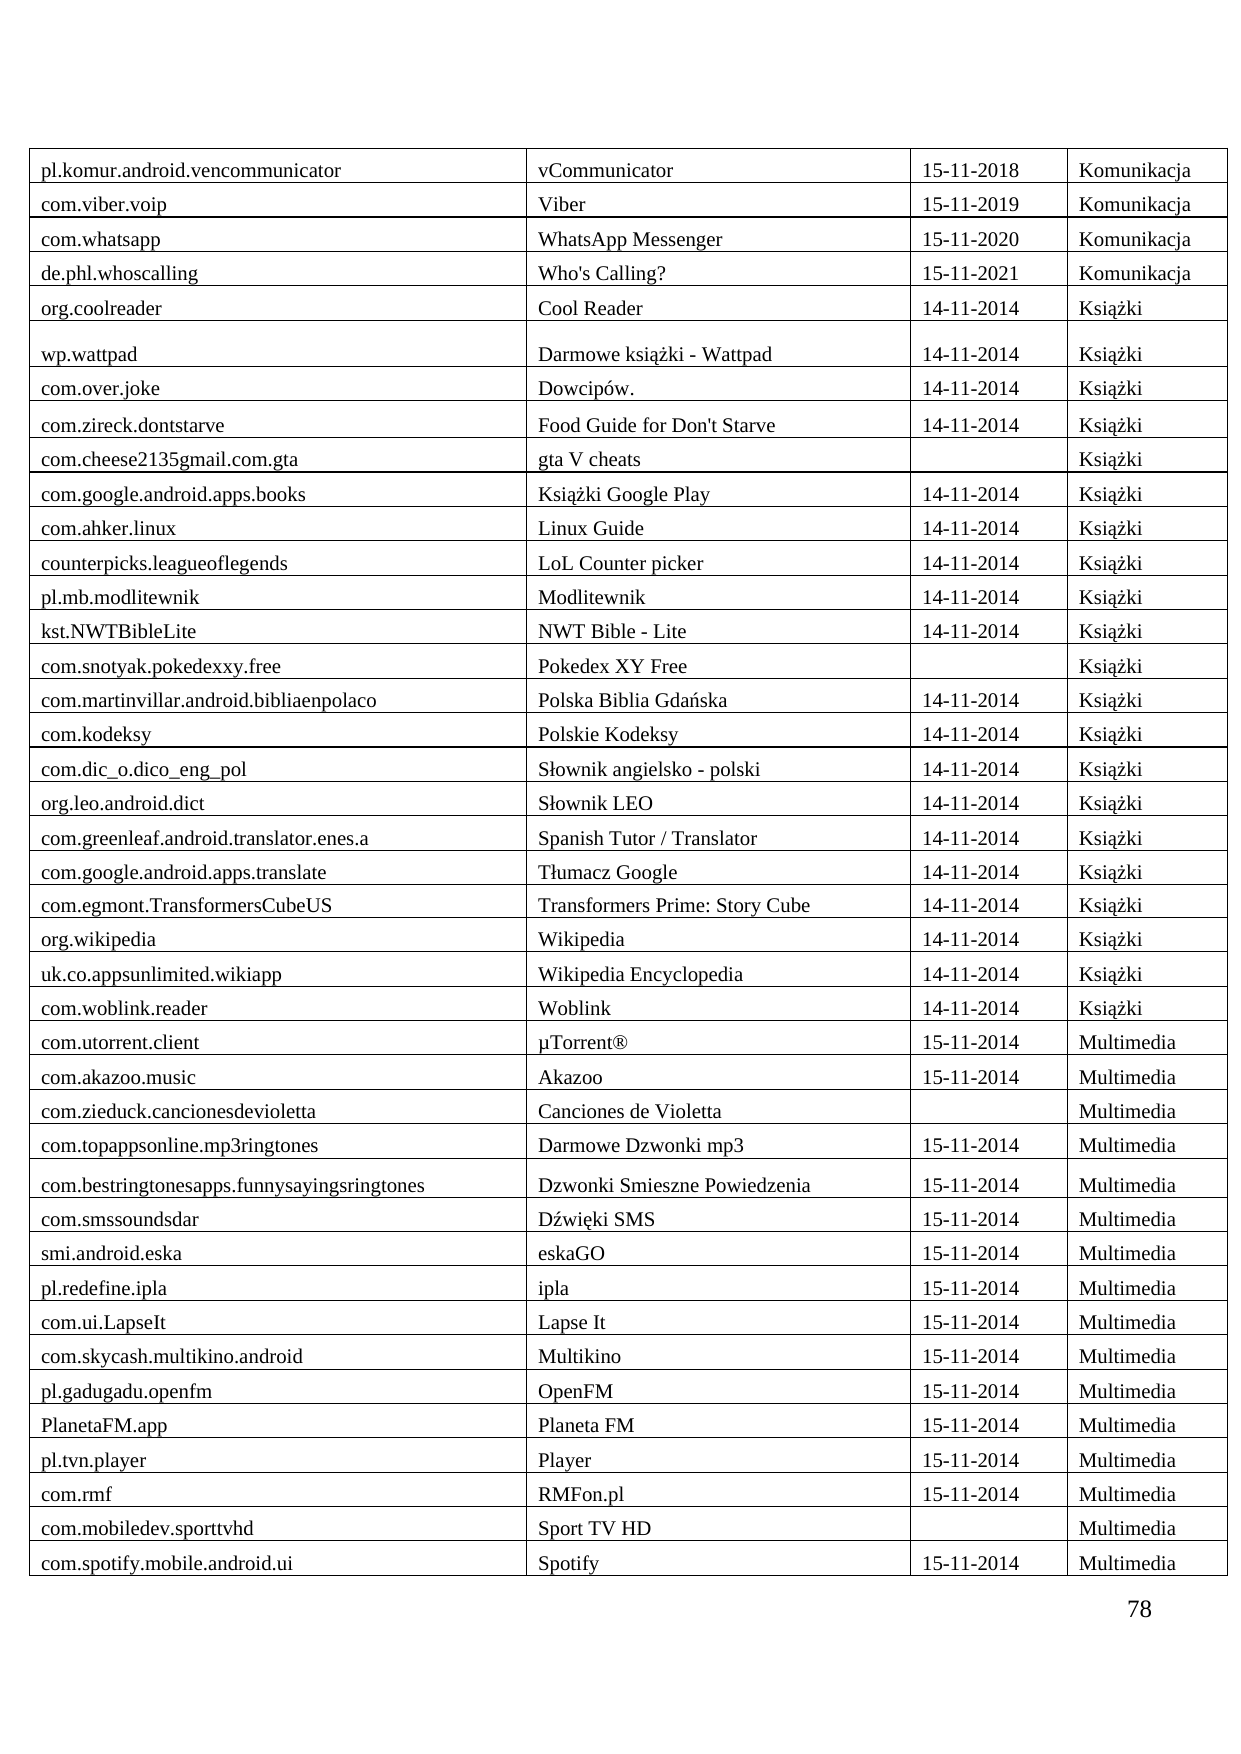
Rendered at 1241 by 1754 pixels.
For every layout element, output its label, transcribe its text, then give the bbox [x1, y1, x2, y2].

table_cell com.kodeksy [30, 713, 526, 746]
table_cell 14-11-2014 [911, 473, 1067, 506]
table_cell org.wikipedia [30, 918, 526, 951]
table_cell com.skycash.multikino.android [30, 1335, 526, 1368]
table_cell 15-11-2014 [911, 1301, 1067, 1334]
table_cell com.google.android.apps.translate [30, 851, 526, 884]
table_cell Who's Calling? [527, 252, 910, 285]
table_cell Multimedia [1068, 1090, 1227, 1123]
table_cell com.snotyak.pokedexxy.free [30, 644, 526, 678]
table_cell de.phl.whoscalling [30, 252, 526, 285]
table_cell PlanetaFM.app [30, 1404, 526, 1437]
table_cell Książki [1068, 644, 1227, 678]
table_cell com.viber.voip [30, 183, 526, 216]
table_cell com.egmont.TransformersCubeUS [30, 885, 526, 917]
table_cell Transformers Prime: Story Cube [527, 885, 910, 917]
table_cell 15-11-2014 [911, 1473, 1067, 1506]
table_cell Multimedia [1068, 1473, 1227, 1506]
table_cell Książki [1068, 851, 1227, 884]
table_cell Akazoo [527, 1055, 910, 1089]
table_cell Książki [1068, 473, 1227, 506]
table_cell Wikipedia [527, 918, 910, 951]
table_cell 14-11-2014 [911, 748, 1067, 781]
table_cell µTorrent® [527, 1021, 910, 1054]
table_cell Darmowe Dzwonki mp3 [527, 1124, 910, 1157]
table_cell Książki [1068, 367, 1227, 400]
table_cell vCommunicator [527, 149, 910, 182]
table_cell counterpicks.leagueoflegends [30, 541, 526, 574]
table_cell Tłumacz Google [527, 851, 910, 884]
table_cell 15-11-2014 [911, 1232, 1067, 1265]
table_cell LoL Counter picker [527, 541, 910, 574]
table_cell Książki [1068, 987, 1227, 1020]
table_cell 14-11-2014 [911, 782, 1067, 815]
table_cell 15-11-2014 [911, 1198, 1067, 1231]
table_cell Książki [1068, 541, 1227, 574]
table_cell com.woblink.reader [30, 987, 526, 1020]
table_cell 14-11-2014 [911, 918, 1067, 951]
table_cell Cool Reader [527, 286, 910, 319]
table_cell Książki [1068, 321, 1227, 366]
table_cell Multimedia [1068, 1335, 1227, 1368]
table_cell Książki [1068, 918, 1227, 951]
table_cell smi.android.eska [30, 1232, 526, 1265]
table_cell com.spotify.mobile.android.ui [30, 1541, 526, 1575]
table_cell Spanish Tutor / Translator [527, 816, 910, 849]
table_cell 15-11-2020 [911, 218, 1067, 251]
table_cell Książki [1068, 816, 1227, 849]
table_cell Książki [1068, 610, 1227, 643]
table_cell pl.gadugadu.openfm [30, 1370, 526, 1403]
table_cell Multimedia [1068, 1507, 1227, 1540]
table_cell Food Guide for Don't Starve [527, 401, 910, 437]
table_cell WhatsApp Messenger [527, 218, 910, 251]
table_cell Książki [1068, 885, 1227, 917]
table_cell 14-11-2014 [911, 541, 1067, 574]
table_cell Multimedia [1068, 1438, 1227, 1472]
table_cell com.dic_o.dico_eng_pol [30, 748, 526, 781]
table_cell 14-11-2014 [911, 367, 1067, 400]
table_cell com.utorrent.client [30, 1021, 526, 1054]
table_cell 15-11-2014 [911, 1055, 1067, 1089]
table_cell Multimedia [1068, 1301, 1227, 1334]
table_cell Słownik angielsko - polski [527, 748, 910, 781]
table_cell Książki [1068, 713, 1227, 746]
table_cell 14-11-2014 [911, 610, 1067, 643]
table_cell org.leo.android.dict [30, 782, 526, 815]
table_cell Komunikacja [1068, 183, 1227, 216]
table_cell com.rmf [30, 1473, 526, 1506]
table_cell 14-11-2014 [911, 286, 1067, 319]
table_cell Multimedia [1068, 1232, 1227, 1265]
table_cell Dzwonki Smieszne Powiedzenia [527, 1159, 910, 1197]
table_cell Modlitewnik [527, 576, 910, 609]
table_cell com.mobiledev.sporttvhd [30, 1507, 526, 1540]
table_cell RMFon.pl [527, 1473, 910, 1506]
table_cell Multikino [527, 1335, 910, 1368]
table_cell com.bestringtonesapps.funnysayingsringtones [30, 1159, 526, 1197]
table_cell uk.co.appsunlimited.wikiapp [30, 952, 526, 986]
table_cell com.ahker.linux [30, 507, 526, 540]
table_cell Książki [1068, 952, 1227, 986]
table_cell Spotify [527, 1541, 910, 1575]
table_cell Dowcipów. [527, 367, 910, 400]
table_cell gta V cheats [527, 438, 910, 471]
table_cell Polska Biblia Gdańska [527, 679, 910, 712]
table_cell Polskie Kodeksy [527, 713, 910, 746]
table_cell Multimedia [1068, 1266, 1227, 1300]
table_cell Komunikacja [1068, 149, 1227, 182]
table_cell Książki [1068, 438, 1227, 471]
table_cell Multimedia [1068, 1055, 1227, 1089]
table_cell pl.komur.android.vencommunicator [30, 149, 526, 182]
table_cell 15-11-2021 [911, 252, 1067, 285]
table_cell Multimedia [1068, 1198, 1227, 1231]
table_cell Multimedia [1068, 1404, 1227, 1437]
table_cell pl.tvn.player [30, 1438, 526, 1472]
table_cell Linux Guide [527, 507, 910, 540]
table_cell com.cheese2135gmail.com.gta [30, 438, 526, 471]
table_cell Viber [527, 183, 910, 216]
table_cell Książki [1068, 782, 1227, 815]
table_cell [911, 1507, 1067, 1540]
table_cell 15-11-2014 [911, 1159, 1067, 1197]
table_cell Książki [1068, 286, 1227, 319]
table_cell com.ui.LapseIt [30, 1301, 526, 1334]
table_cell Książki [1068, 679, 1227, 712]
table_cell 14-11-2014 [911, 987, 1067, 1020]
table_cell Komunikacja [1068, 252, 1227, 285]
table_cell Multimedia [1068, 1124, 1227, 1157]
table_cell 14-11-2014 [911, 851, 1067, 884]
table_cell 14-11-2014 [911, 401, 1067, 437]
table_cell 15-11-2019 [911, 183, 1067, 216]
table_cell Player [527, 1438, 910, 1472]
table_cell 15-11-2014 [911, 1541, 1067, 1575]
table_cell 14-11-2014 [911, 321, 1067, 366]
table_cell 14-11-2014 [911, 952, 1067, 986]
table_cell Canciones de Violetta [527, 1090, 910, 1123]
table_cell 15-11-2014 [911, 1266, 1067, 1300]
table_cell Komunikacja [1068, 218, 1227, 251]
table_cell Książki [1068, 507, 1227, 540]
table_cell Książki Google Play [527, 473, 910, 506]
table_cell 14-11-2014 [911, 507, 1067, 540]
table_cell Multimedia [1068, 1370, 1227, 1403]
table_cell 14-11-2014 [911, 679, 1067, 712]
table_cell Multimedia [1068, 1541, 1227, 1575]
table_cell eskaGO [527, 1232, 910, 1265]
table_cell 15-11-2014 [911, 1021, 1067, 1054]
table_cell 15-11-2014 [911, 1370, 1067, 1403]
table_cell kst.NWTBibleLite [30, 610, 526, 643]
table_cell Multimedia [1068, 1021, 1227, 1054]
table_cell Pokedex XY Free [527, 644, 910, 678]
table_cell 15-11-2018 [911, 149, 1067, 182]
table_cell pl.mb.modlitewnik [30, 576, 526, 609]
table_cell Książki [1068, 576, 1227, 609]
table_cell Dźwięki SMS [527, 1198, 910, 1231]
table_cell wp.wattpad [30, 321, 526, 366]
table_cell [911, 438, 1067, 471]
table_cell Woblink [527, 987, 910, 1020]
table_cell 15-11-2014 [911, 1335, 1067, 1368]
table_cell 14-11-2014 [911, 713, 1067, 746]
table_cell 14-11-2014 [911, 885, 1067, 917]
table_cell 15-11-2014 [911, 1438, 1067, 1472]
table_cell 14-11-2014 [911, 576, 1067, 609]
table_cell Darmowe książki - Wattpad [527, 321, 910, 366]
table_cell com.whatsapp [30, 218, 526, 251]
table_cell Słownik LEO [527, 782, 910, 815]
table_cell Książki [1068, 748, 1227, 781]
table_cell NWT Bible - Lite [527, 610, 910, 643]
table_cell com.akazoo.music [30, 1055, 526, 1089]
table_cell Multimedia [1068, 1159, 1227, 1197]
table_cell com.martinvillar.android.bibliaenpolaco [30, 679, 526, 712]
table_cell com.greenleaf.android.translator.enes.a [30, 816, 526, 849]
table_cell com.google.android.apps.books [30, 473, 526, 506]
table_cell [911, 1090, 1067, 1123]
table_cell pl.redefine.ipla [30, 1266, 526, 1300]
table_cell Książki [1068, 401, 1227, 437]
table_cell 15-11-2014 [911, 1404, 1067, 1437]
table_cell [911, 644, 1067, 678]
table_cell org.coolreader [30, 286, 526, 319]
table_cell com.smssoundsdar [30, 1198, 526, 1231]
table_cell 14-11-2014 [911, 816, 1067, 849]
table_cell OpenFM [527, 1370, 910, 1403]
table_cell 15-11-2014 [911, 1124, 1067, 1157]
table_cell com.topappsonline.mp3ringtones [30, 1124, 526, 1157]
table_cell com.zieduck.cancionesdevioletta [30, 1090, 526, 1123]
table_cell Sport TV HD [527, 1507, 910, 1540]
table_cell Planeta FM [527, 1404, 910, 1437]
table_cell com.over.joke [30, 367, 526, 400]
table_cell Wikipedia Encyclopedia [527, 952, 910, 986]
table_cell Lapse It [527, 1301, 910, 1334]
table_cell ipla [527, 1266, 910, 1300]
table_cell com.zireck.dontstarve [30, 401, 526, 437]
